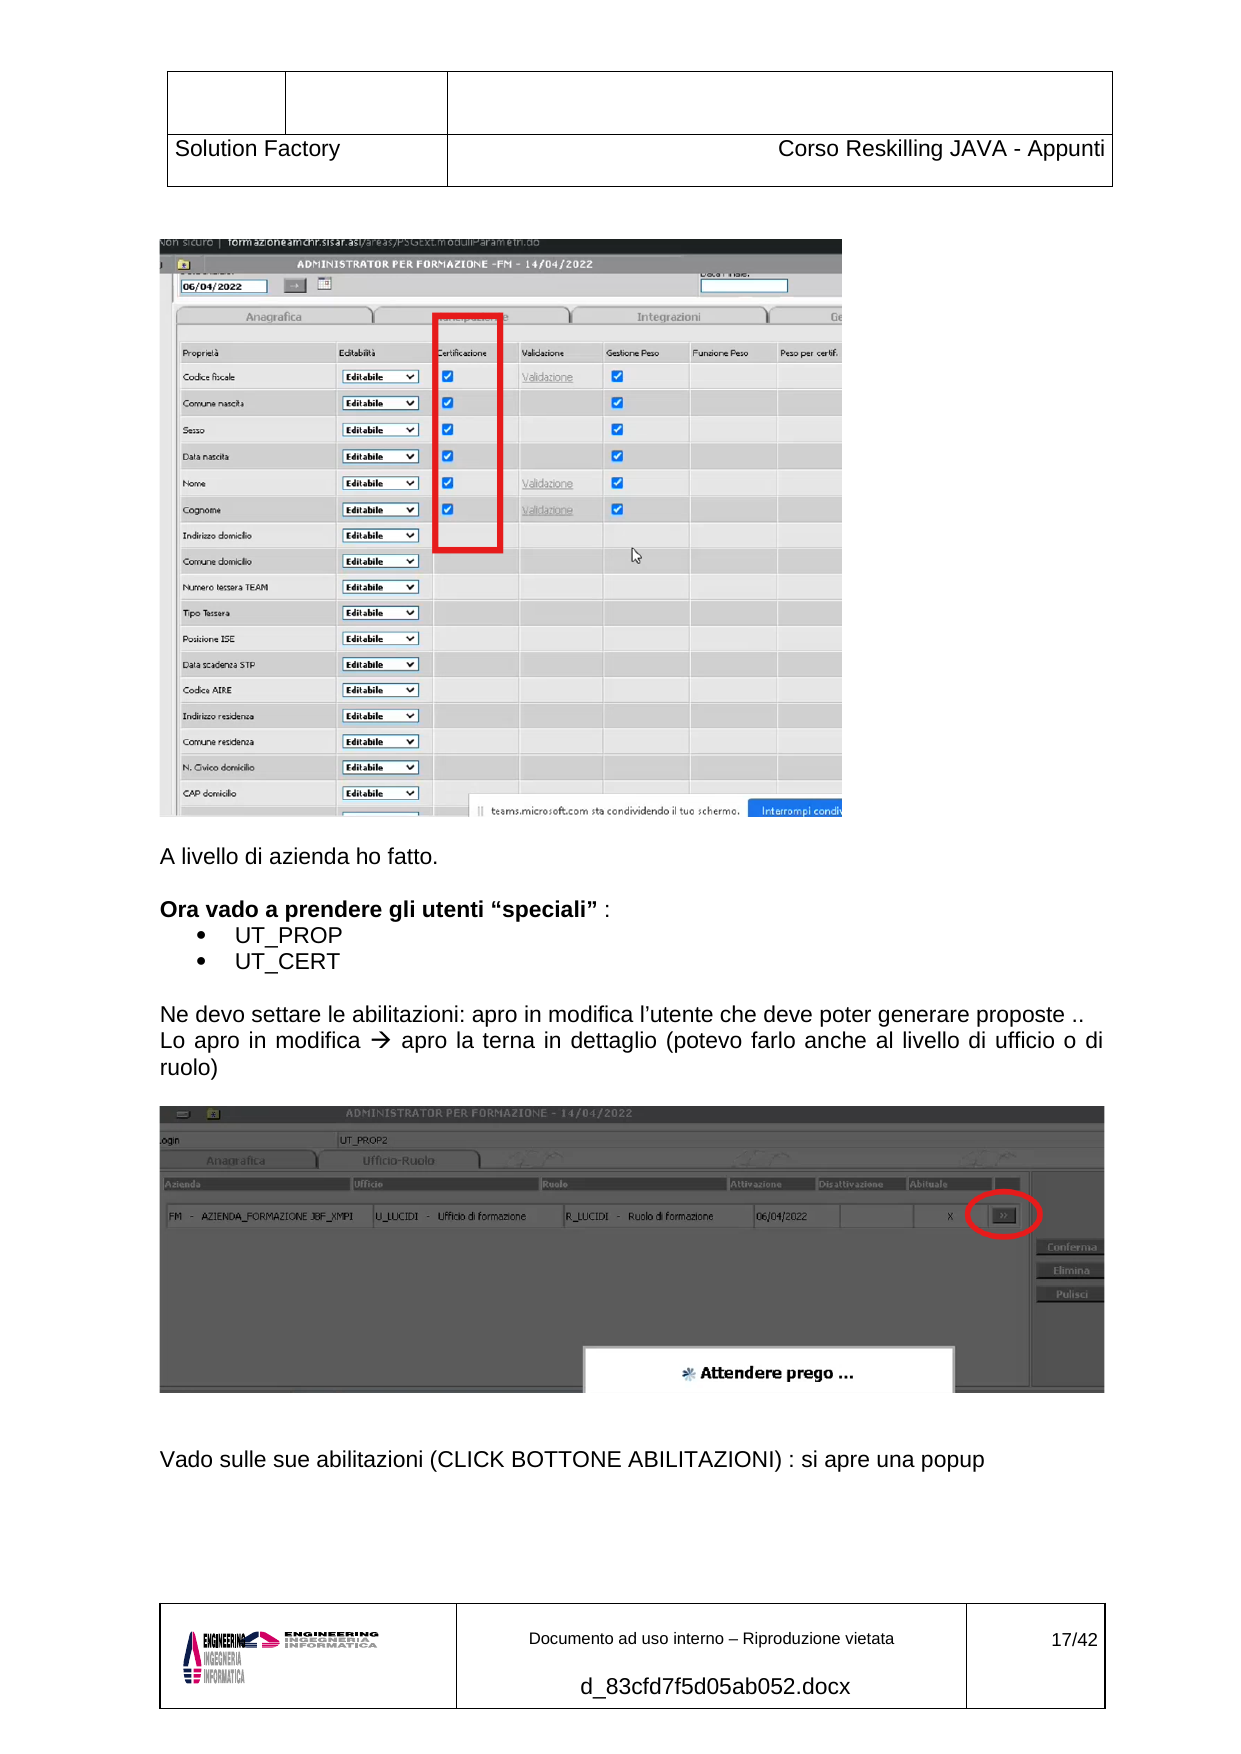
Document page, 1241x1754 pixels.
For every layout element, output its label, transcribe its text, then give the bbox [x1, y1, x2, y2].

list UT_CERT [197, 948, 1104, 974]
list UT_PROP [197, 922, 1104, 948]
text Ne devo settare le abilitazioni: apro in modifica l’utente che deve poter generare proposte .. [159, 1001, 1104, 1027]
picture [159, 239, 842, 817]
text Vado sulle sue abilitazioni (CLICK BOTTONE ABILITAZIONI) : si apre una popup [159, 1446, 1104, 1472]
text A livello di azienda ho fatto. [159, 843, 1104, 869]
picture [159, 1106, 1105, 1393]
text Lo apro in modifica apro la terna in dettaglio (potevo farlo anche al livello di ufficio o di ruolo) [159, 1027, 1104, 1080]
text Ora vado a prendere gli utenti “speciali” : [159, 896, 1104, 922]
